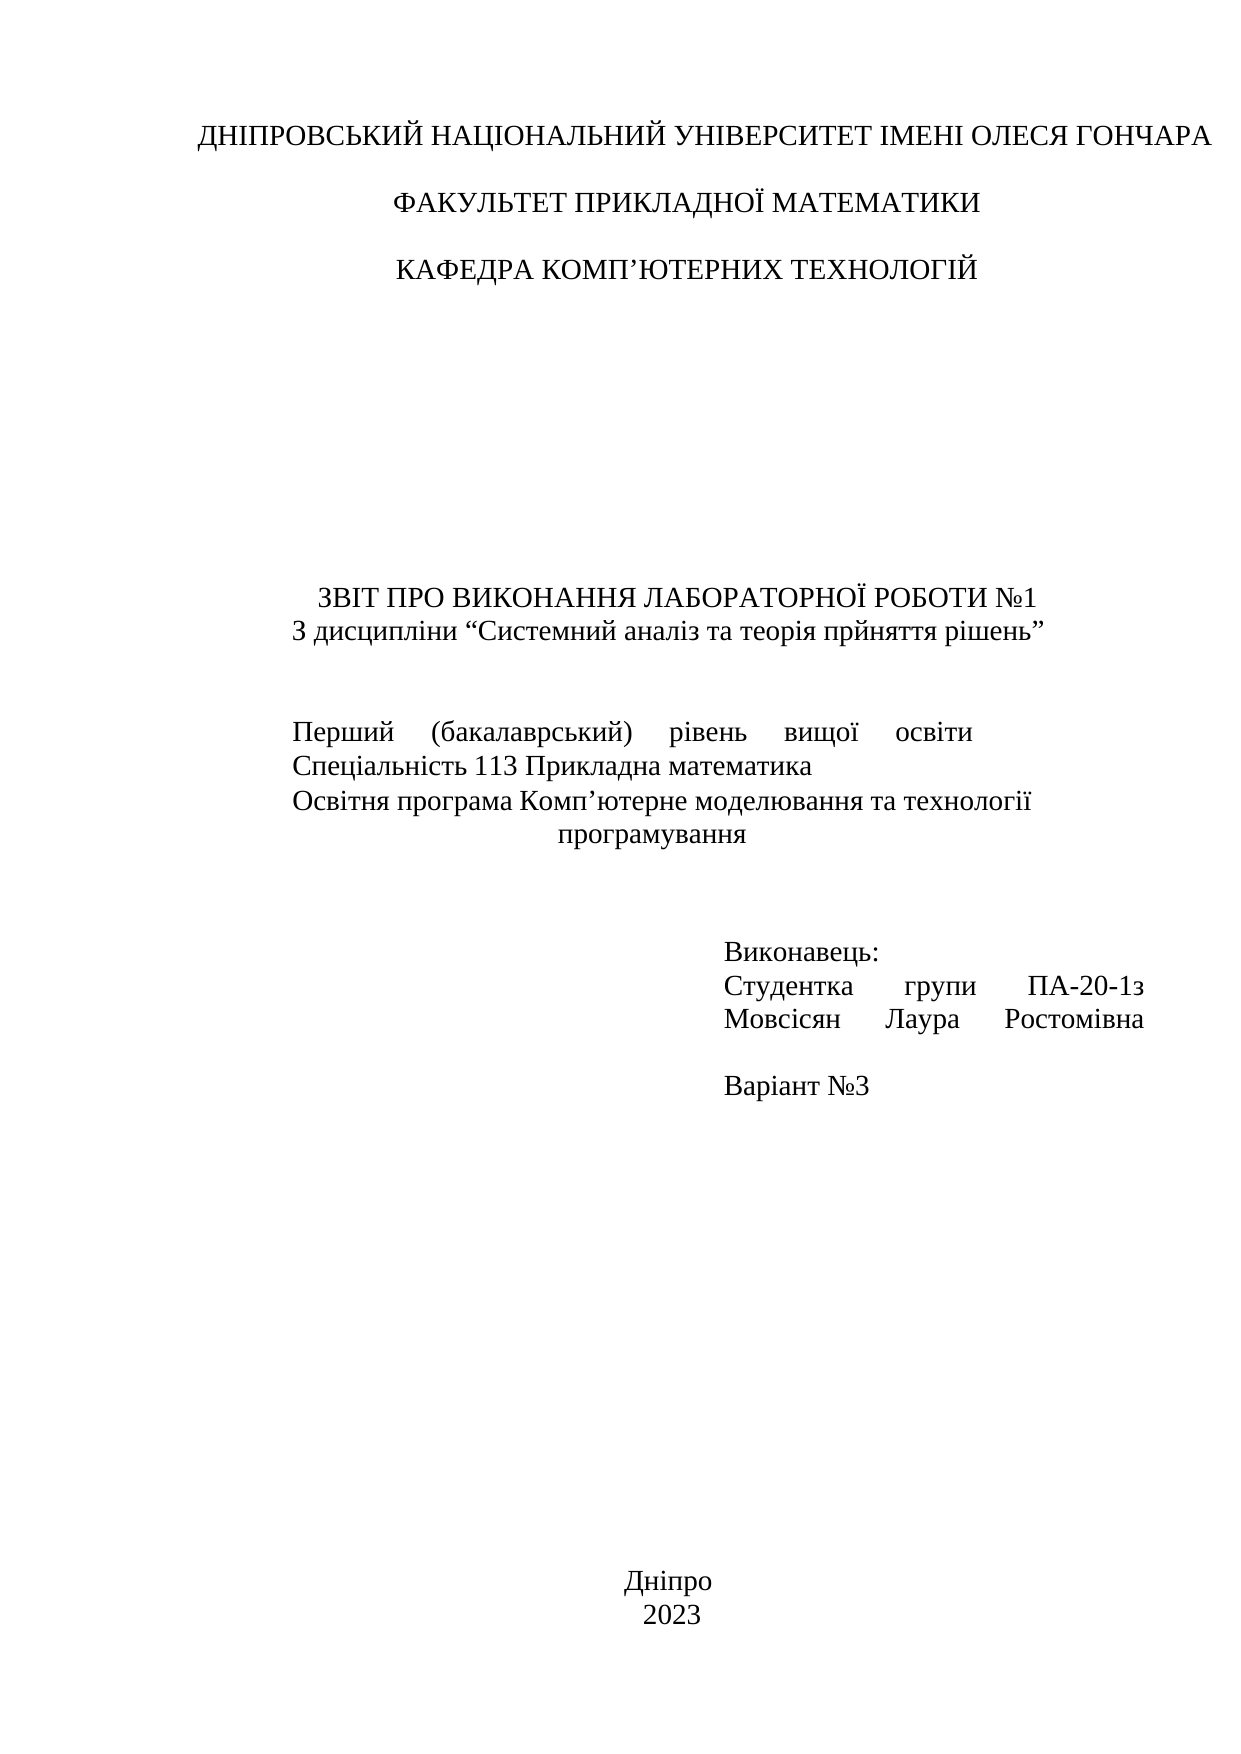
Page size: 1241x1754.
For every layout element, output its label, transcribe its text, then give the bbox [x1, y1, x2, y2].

text Перший (бакалаврський) рівень вищої освіти Спеціальність 113 Прикладна математика [292, 714, 973, 783]
text ЗВІТ ПРО ВИКОНАННЯ ЛАБОРАТОРНОЇ РОБОТИ №1 [267, 580, 1095, 613]
text Виконавець: Студентка групи ПА-20-1з Мовсісян Лаура Ростомівна Варіант №3 [723, 934, 1152, 1102]
text ДНІПРОВСЬКИЙ НАЦІОНАЛЬНИЙ УНІВЕРСИТЕТ ІМЕНІ ОЛЕСЯ ГОНЧАРА [192, 118, 1227, 152]
text З дисципліни “Системний аналіз та теорія прйняття рішень” [192, 613, 1152, 647]
text ФАКУЛЬТЕТ ПРИКЛАДНОЇ МАТЕМАТИКИ [323, 185, 1058, 219]
text програмування [558, 817, 1152, 850]
text Освітня програма Комп’ютерне моделювання та технології [292, 783, 1152, 817]
text КАФЕДРА КОМП’ЮТЕРНИХ ТЕХНОЛОГІЙ [323, 252, 1058, 286]
text Дніпро 2023 [192, 1563, 1152, 1631]
